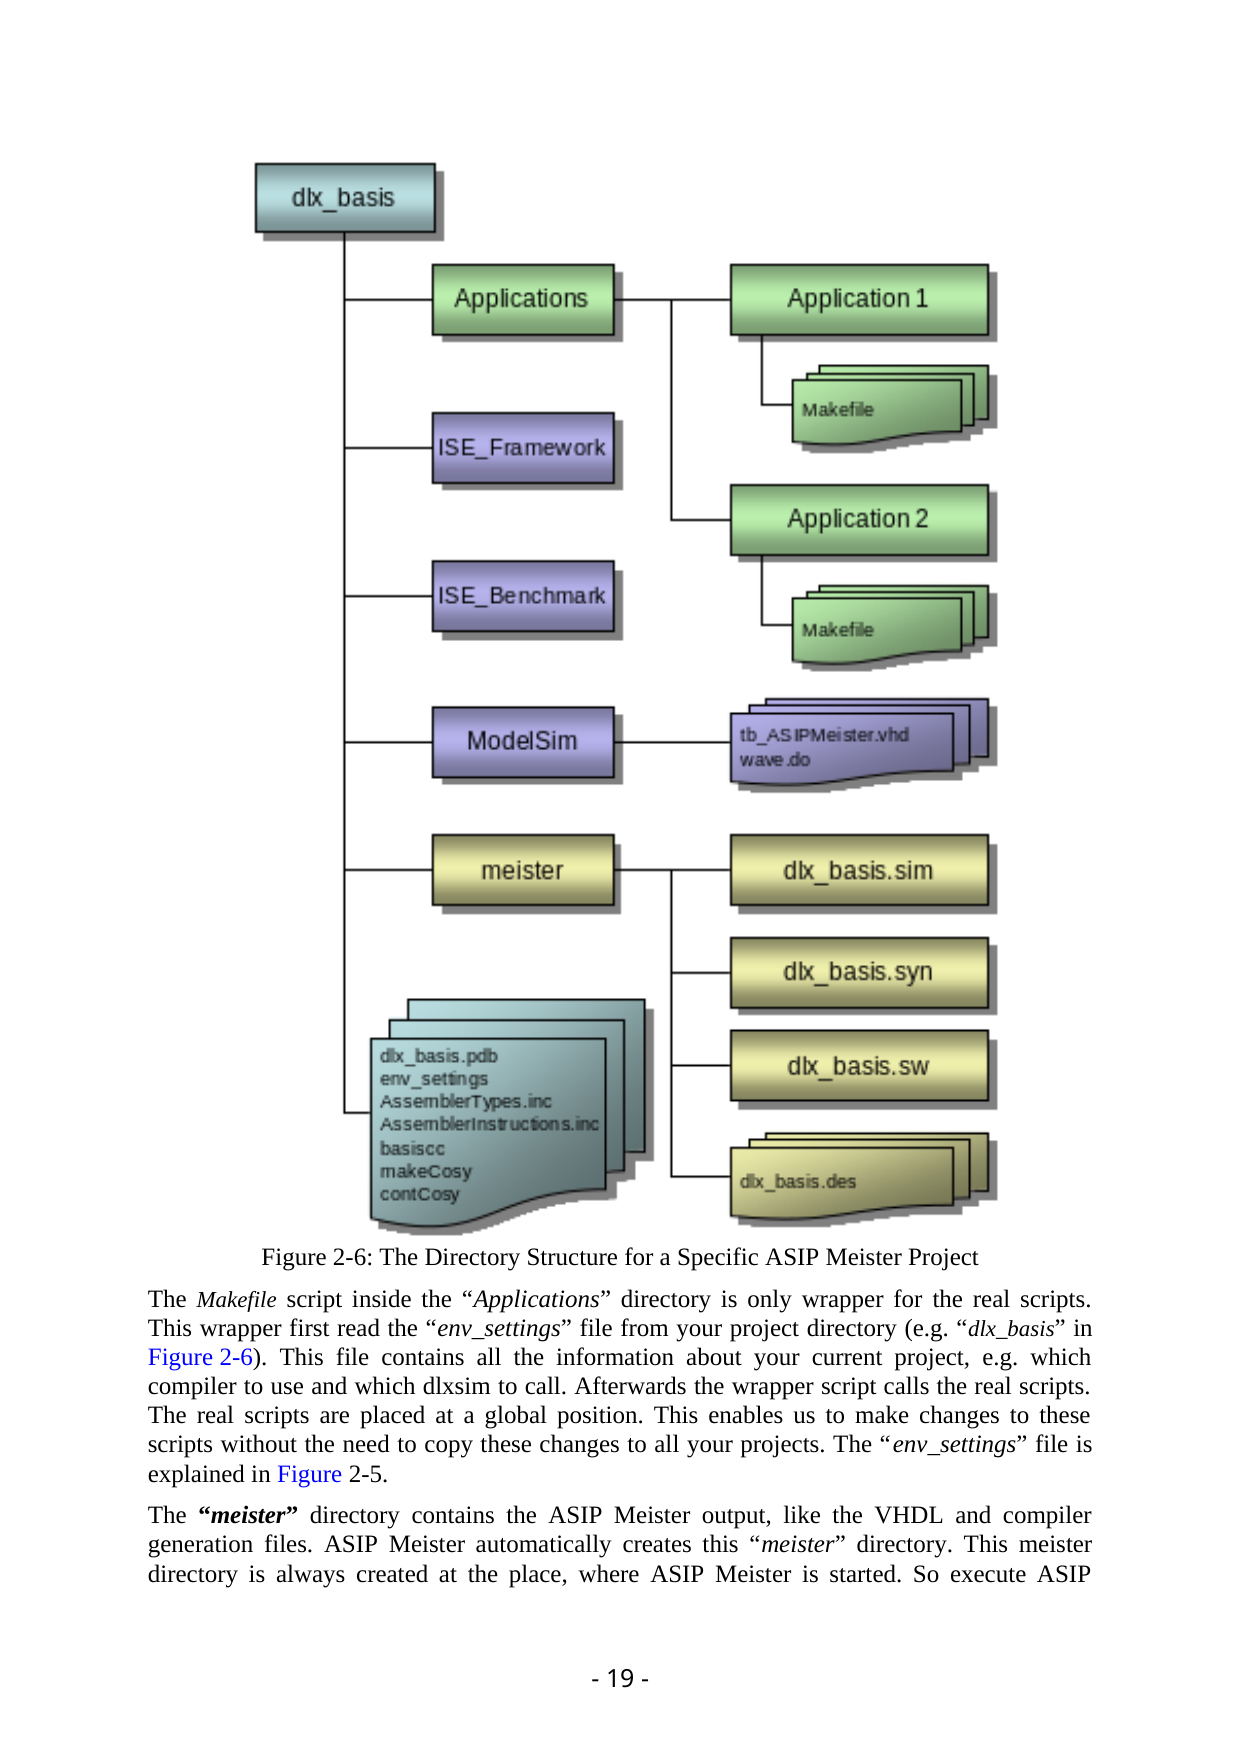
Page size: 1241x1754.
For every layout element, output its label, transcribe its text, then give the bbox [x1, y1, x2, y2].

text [148, 1500, 1092, 1587]
